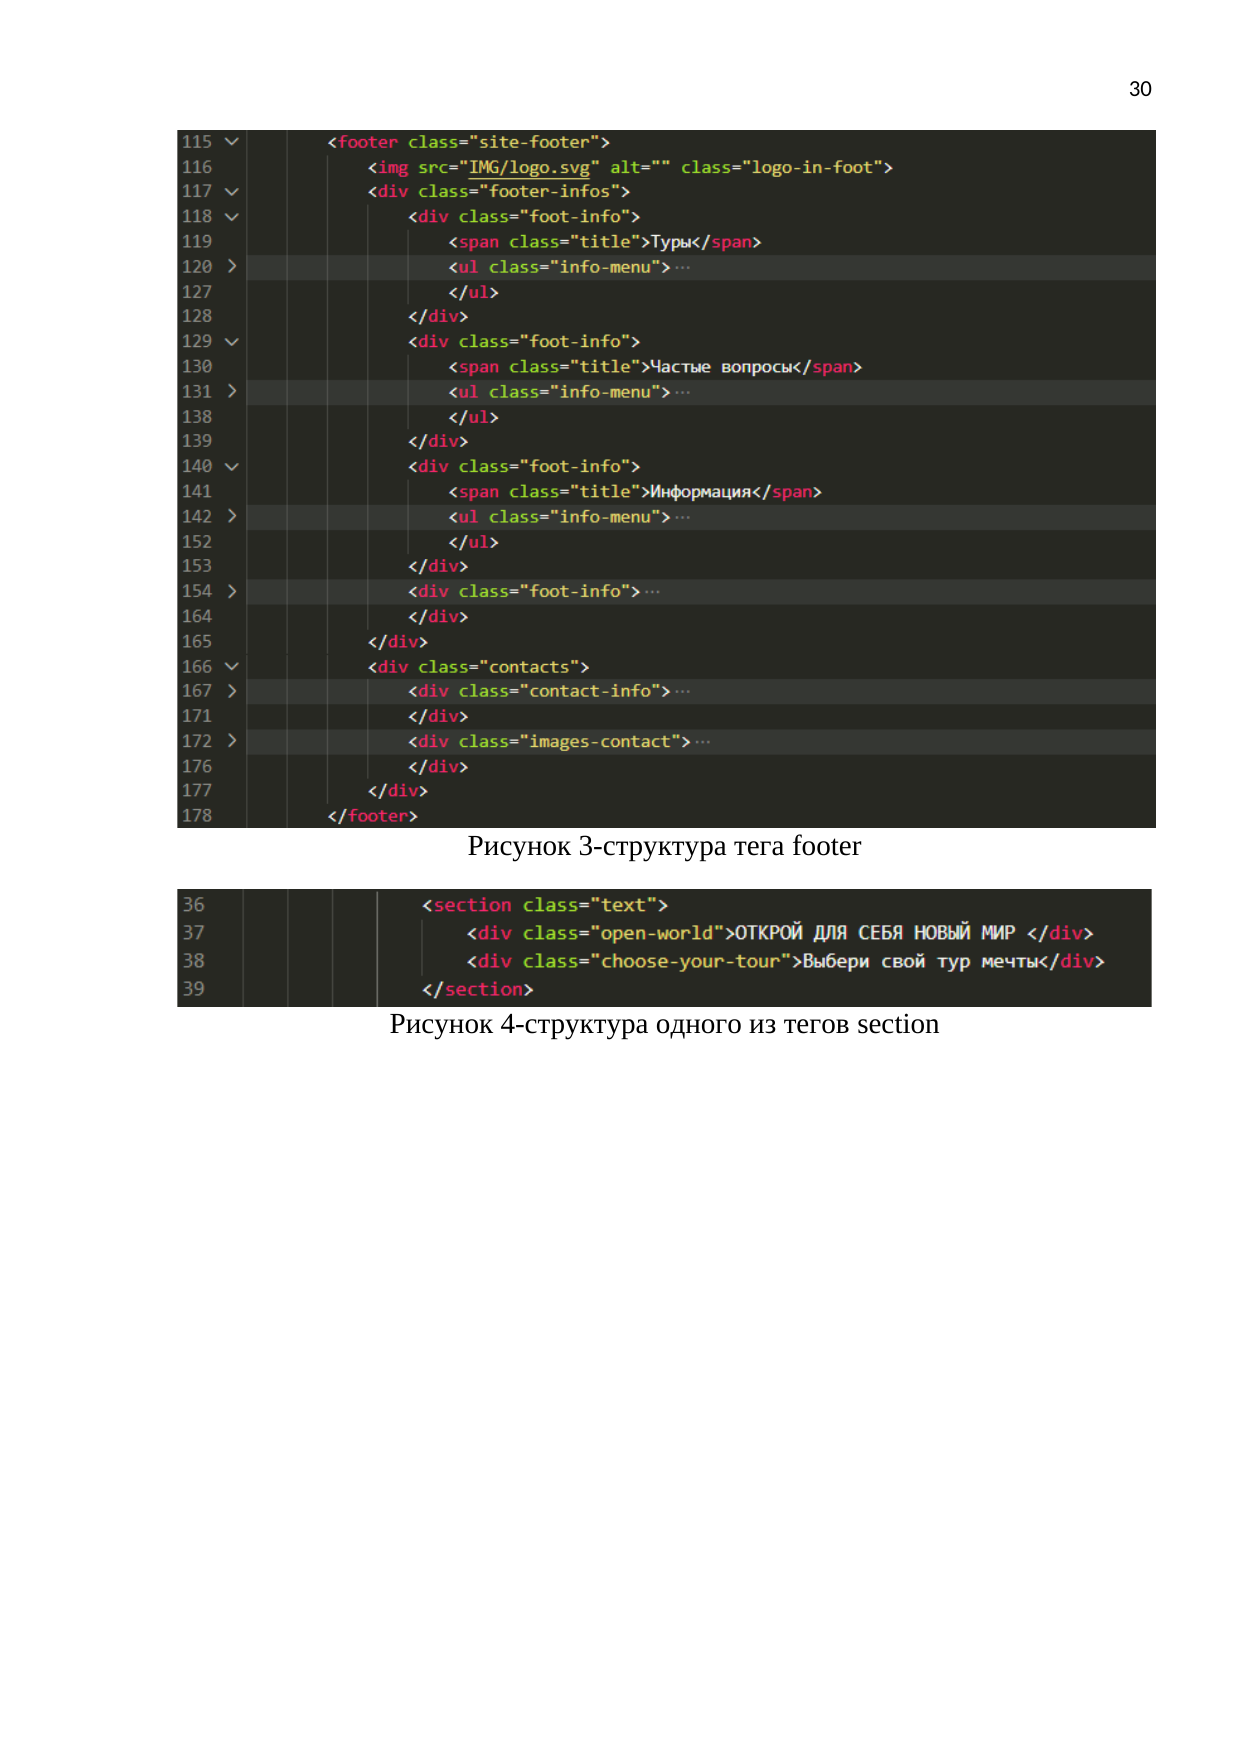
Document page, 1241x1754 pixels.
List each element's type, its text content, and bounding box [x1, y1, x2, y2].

picture [177, 130, 1156, 828]
text Рисунок 3-структура тега footer [177, 828, 1152, 861]
text Рисунок 4-структура одного из тегов section [177, 1007, 1152, 1040]
picture [177, 889, 1152, 1007]
